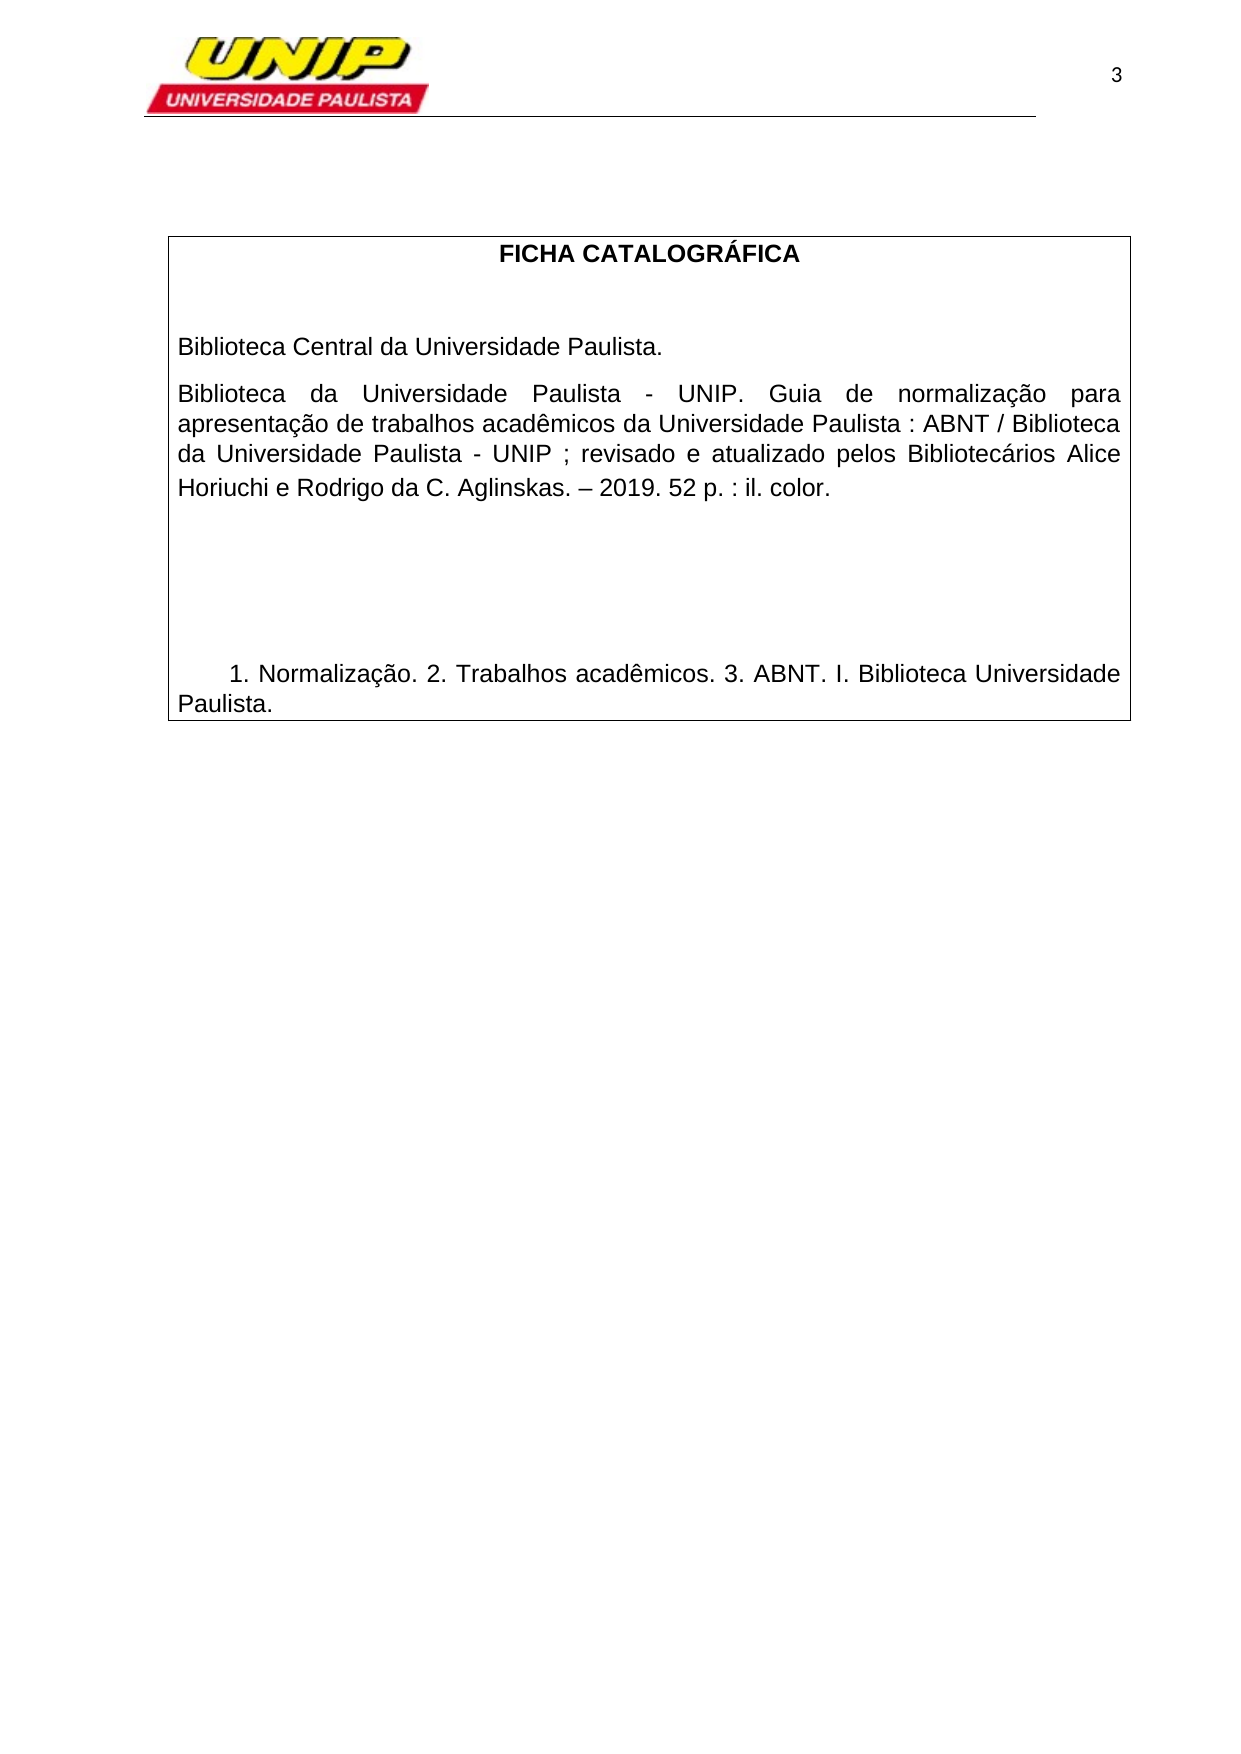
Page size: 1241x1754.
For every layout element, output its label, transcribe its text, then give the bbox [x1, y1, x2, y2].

text FICHA CATALOGRÁFICA [169, 237, 1130, 268]
text 1. Normalização. 2. Trabalhos acadêmicos. 3. ABNT. I. Biblioteca Universidade Paulista. [169, 656, 1130, 720]
text Biblioteca da Universidade Paulista - UNIP. Guia de normalização para apresentação de trabalhos acadêmicos da Universidade Paulista : ABNT / Biblioteca da Universidade Paulista - UNIP ; revisado e atualizado pelos Bibliotecários Alice Horiuchi e Rodrigo da C. Aglinskas. – 2019. 52 p. : il. color. [169, 375, 1130, 503]
text Biblioteca Central da Universidade Paulista. [169, 329, 1130, 361]
picture [146, 37, 429, 114]
